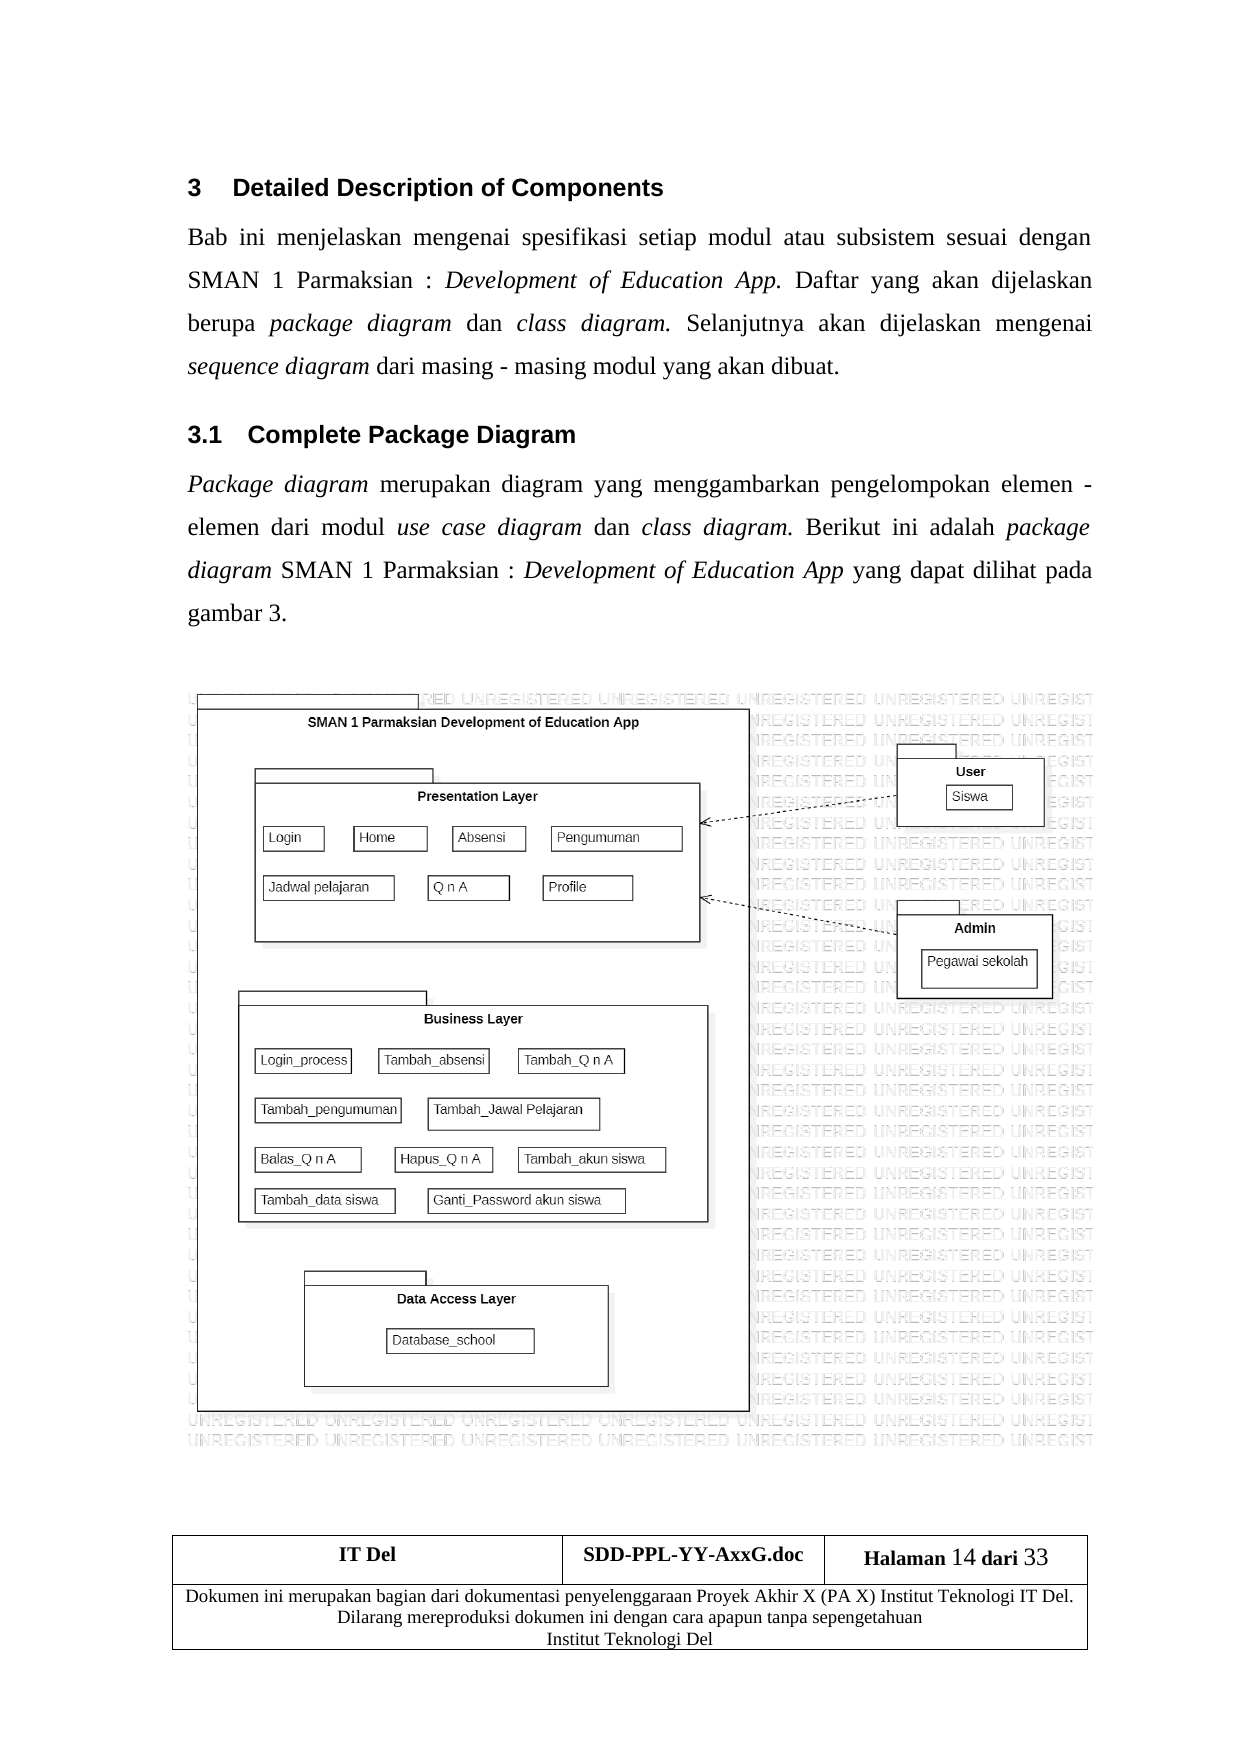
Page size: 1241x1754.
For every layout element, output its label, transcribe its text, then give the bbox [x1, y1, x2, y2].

text Bab ini menjelaskan mengenai spesifikasi setiap modul atau subsistem sesuai dengan SMAN 1 Parmaksian : Development of Education App. Daftar yang akan dijelaskan berupa package diagram dan class diagram. Selanjutnya akan dijelaskan mengenai sequence diagram dari masing - masing modul yang akan dibuat. [187, 222, 1092, 380]
subtitle Detailed Description of Components [187, 173, 1092, 201]
picture [187, 684, 1093, 1452]
subtitle Complete Package Diagram [187, 419, 1092, 448]
text Package diagram merupakan diagram yang menggambarkan pengelompokan elemen - elemen dari modul use case diagram dan class diagram. Berikut ini adalah package diagram SMAN 1 Parmaksian : Development of Education App yang dapat dilihat pada gambar 3. [187, 469, 1092, 627]
